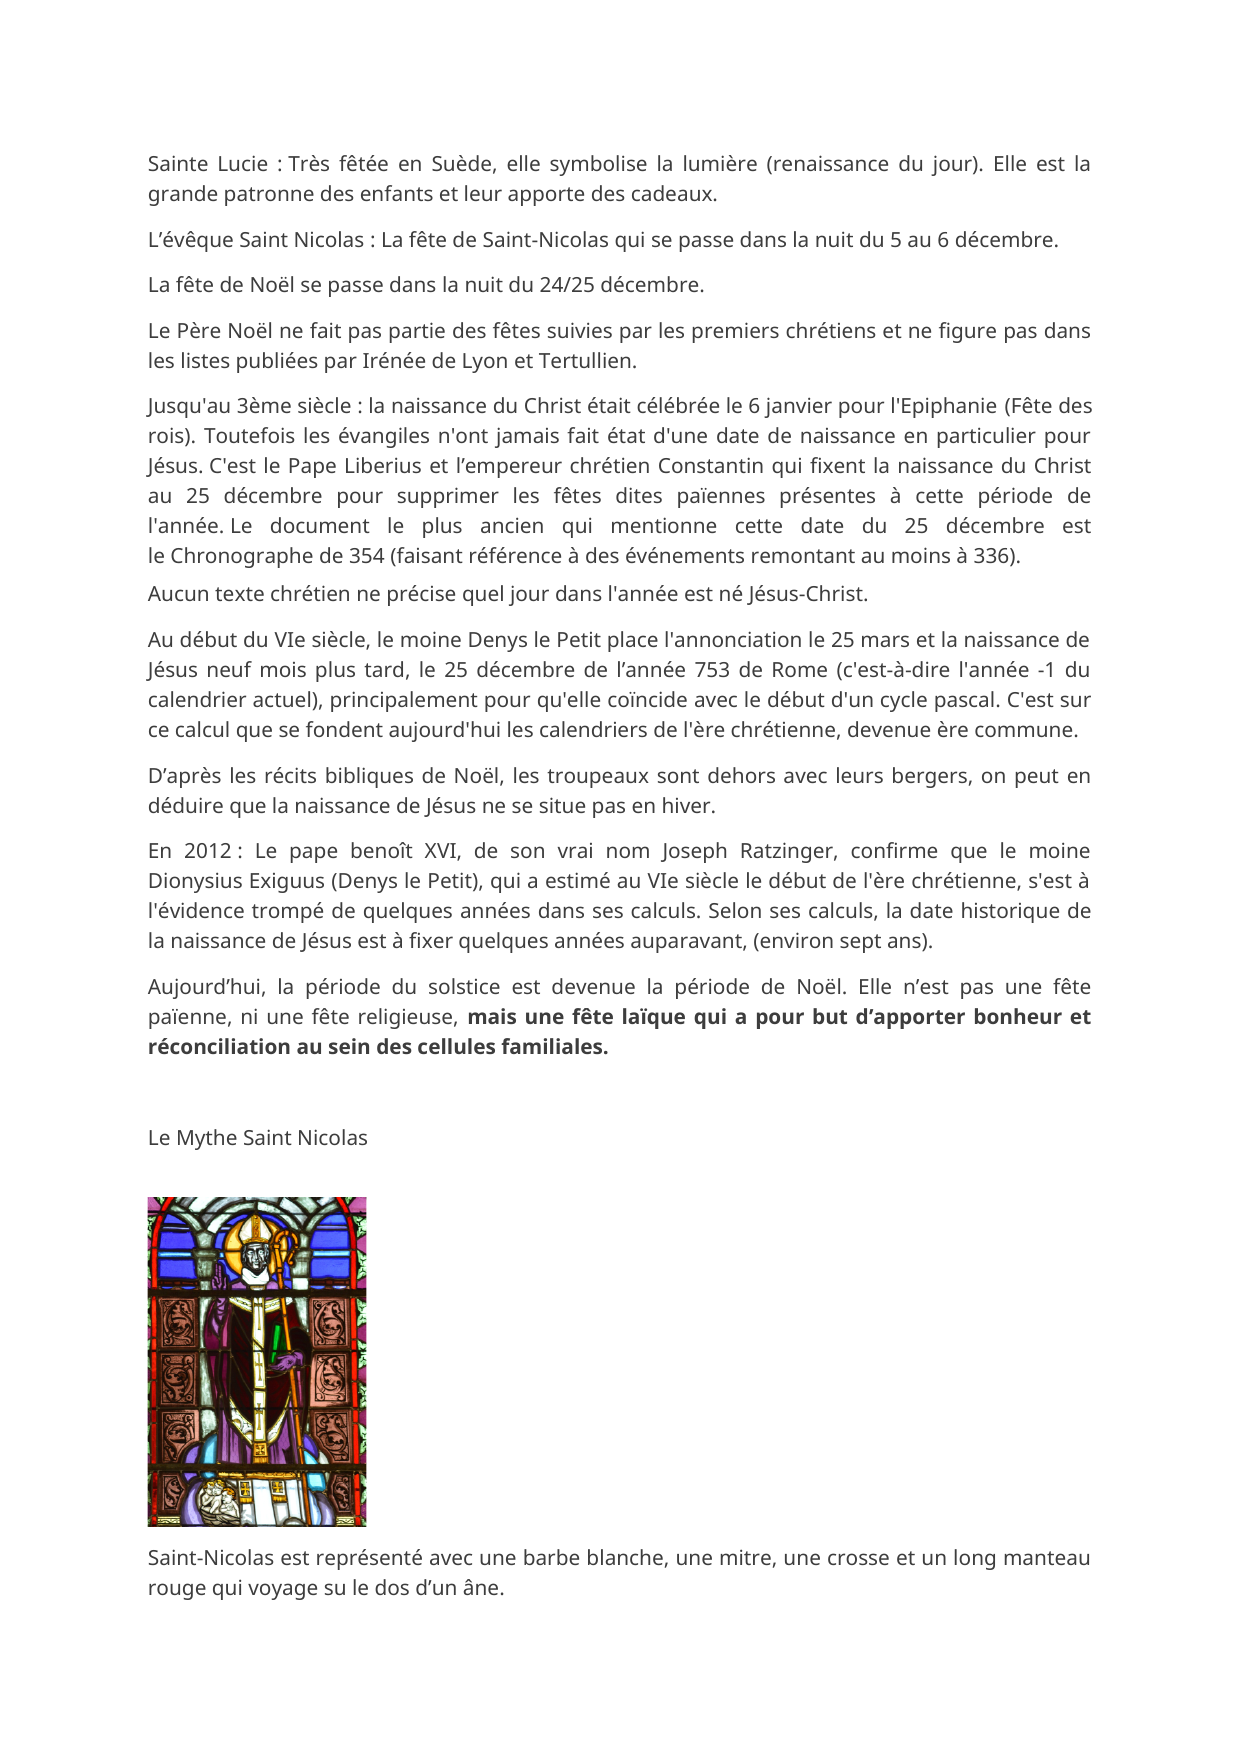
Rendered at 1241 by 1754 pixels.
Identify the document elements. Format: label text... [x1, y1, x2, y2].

text Le Père Noël ne fait pas partie des fêtes suivies par les premiers chrétiens et ne figure pas dans les listes publiées par Irénée de Lyon et Tertullien. [148, 314, 1093, 374]
text Aujourd’hui, la période du solstice est devenue la période de Noël. Elle n’est pas une fête païenne, ni une fête religieuse, mais une fête laïque qui a pour but d’apporter bonheur et réconciliation au sein des cellules familiales. [148, 970, 1093, 1060]
text En 2012 : Le pape benoît XVI, de son vrai nom Joseph Ratzinger, confirme que le moine Dionysius Exiguus (Denys le Petit), qui a estimé au VIe siècle le début de l'ère chrétienne, s'est à l'évidence trompé de quelques années dans ses calculs. Selon ses calculs, la date historique de la naissance de Jésus est à fixer quelques années auparavant, (environ sept ans). [148, 835, 1093, 955]
text Saint-Nicolas est représenté avec une barbe blanche, une mitre, une crosse et un long manteau rouge qui voyage su le dos d’un âne. [148, 1542, 1093, 1602]
text Sainte Lucie : Très fêtée en Suède, elle symbolise la lumière (renaissance du jour). Elle est la grande patronne des enfants et leur apporte des cadeaux. [148, 148, 1093, 208]
text La fête de Noël se passe dans la nuit du 24/25 décembre. [148, 269, 1093, 299]
text D’après les récits bibliques de Noël, les troupeaux sont dehors avec leurs bergers, on peut en déduire que la naissance de Jésus ne se situe pas en hiver. [148, 759, 1093, 819]
text Au début du VIe siècle, le moine Denys le Petit place l'annonciation le 25 mars et la naissance de Jésus neuf mois plus tard, le 25 décembre de l’année 753 de Rome (c'est-à-dire l'année -1 du calendrier actuel), principalement pour qu'elle coïncide avec le début d'un cycle pascal. C'est sur ce calcul que se fondent aujourd'hui les calendriers de l'ère chrétienne, devenue ère commune. [148, 623, 1093, 743]
picture [147, 1197, 367, 1527]
text Aucun texte chrétien ne précise quel jour dans l'année est né Jésus-Christ. [148, 578, 1093, 608]
text L’évêque Saint Nicolas : La fête de Saint-Nicolas qui se passe dans la nuit du 5 au 6 décembre. [148, 223, 1093, 253]
text Le Mythe Saint Nicolas [148, 1122, 1093, 1152]
text Jusqu'au 3ème siècle : la naissance du Christ était célébrée le 6 janvier pour l'Epiphanie (Fête des rois). Toutefois les évangiles n'ont jamais fait état d'une date de naissance en particulier pour Jésus. C'est le Pape Liberius et l’empereur chrétien Constantin qui fixent la naissance du Christ au 25 décembre pour supprimer les fêtes dites païennes présentes à cette période de l'année. Le document le plus ancien qui mentionne cette date du 25 décembre est le Chronographe de 354 (faisant référence à des événements remontant au moins à 336). [148, 390, 1093, 570]
